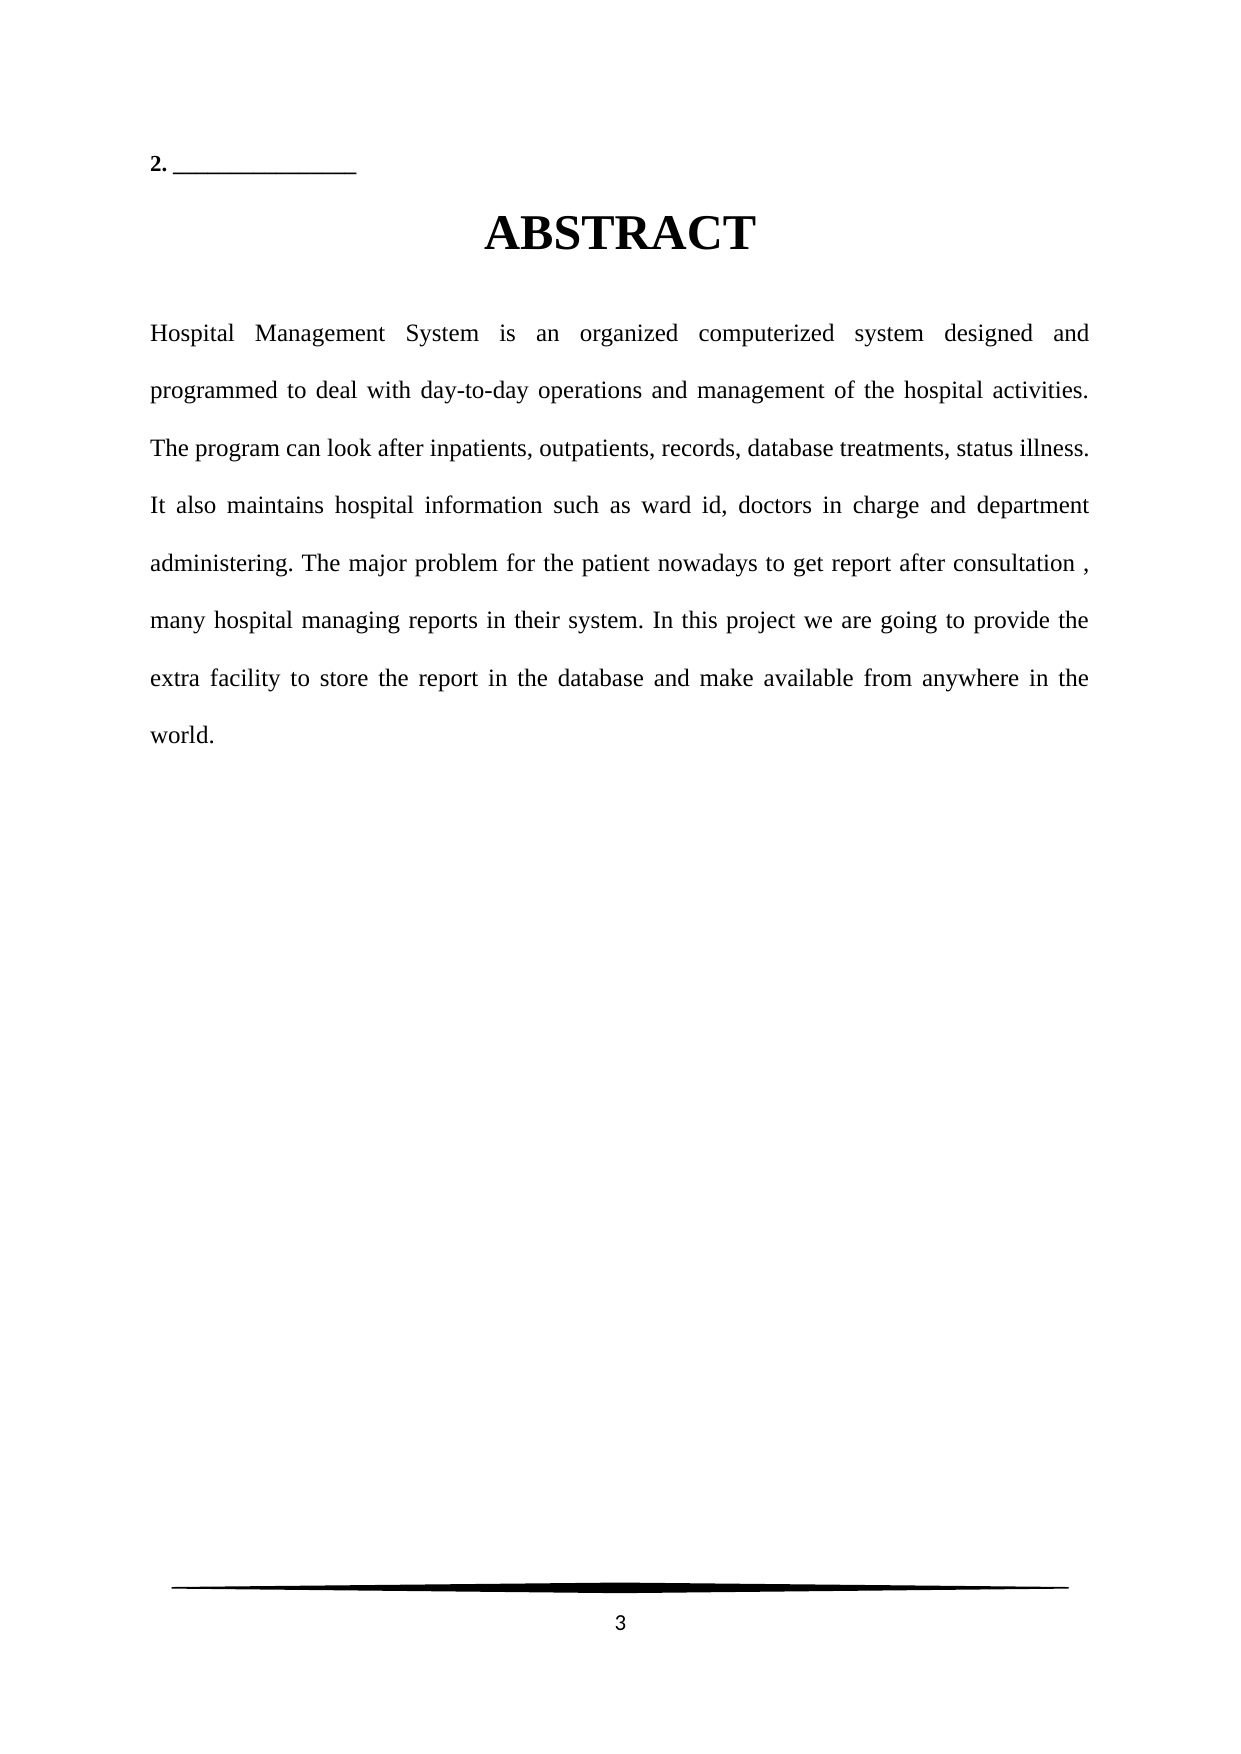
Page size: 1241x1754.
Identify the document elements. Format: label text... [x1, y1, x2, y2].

text 2. ________________ [150, 150, 1090, 176]
text ABSTRACT [150, 203, 1090, 260]
text Hospital Management System is an organized computerized system designed and programmed to deal with day-to-day operations and management of the hospital activities. The program can look after inpatients, outpatients, records, database treatments, status illness. It also maintains hospital information such as ward id, doctors in charge and department administering. The major problem for the patient nowadays to get report after consultation , many hospital managing reports in their system. In this project we are going to provide the extra facility to store the report in the database and make available from anywhere in the world. [150, 318, 1090, 749]
